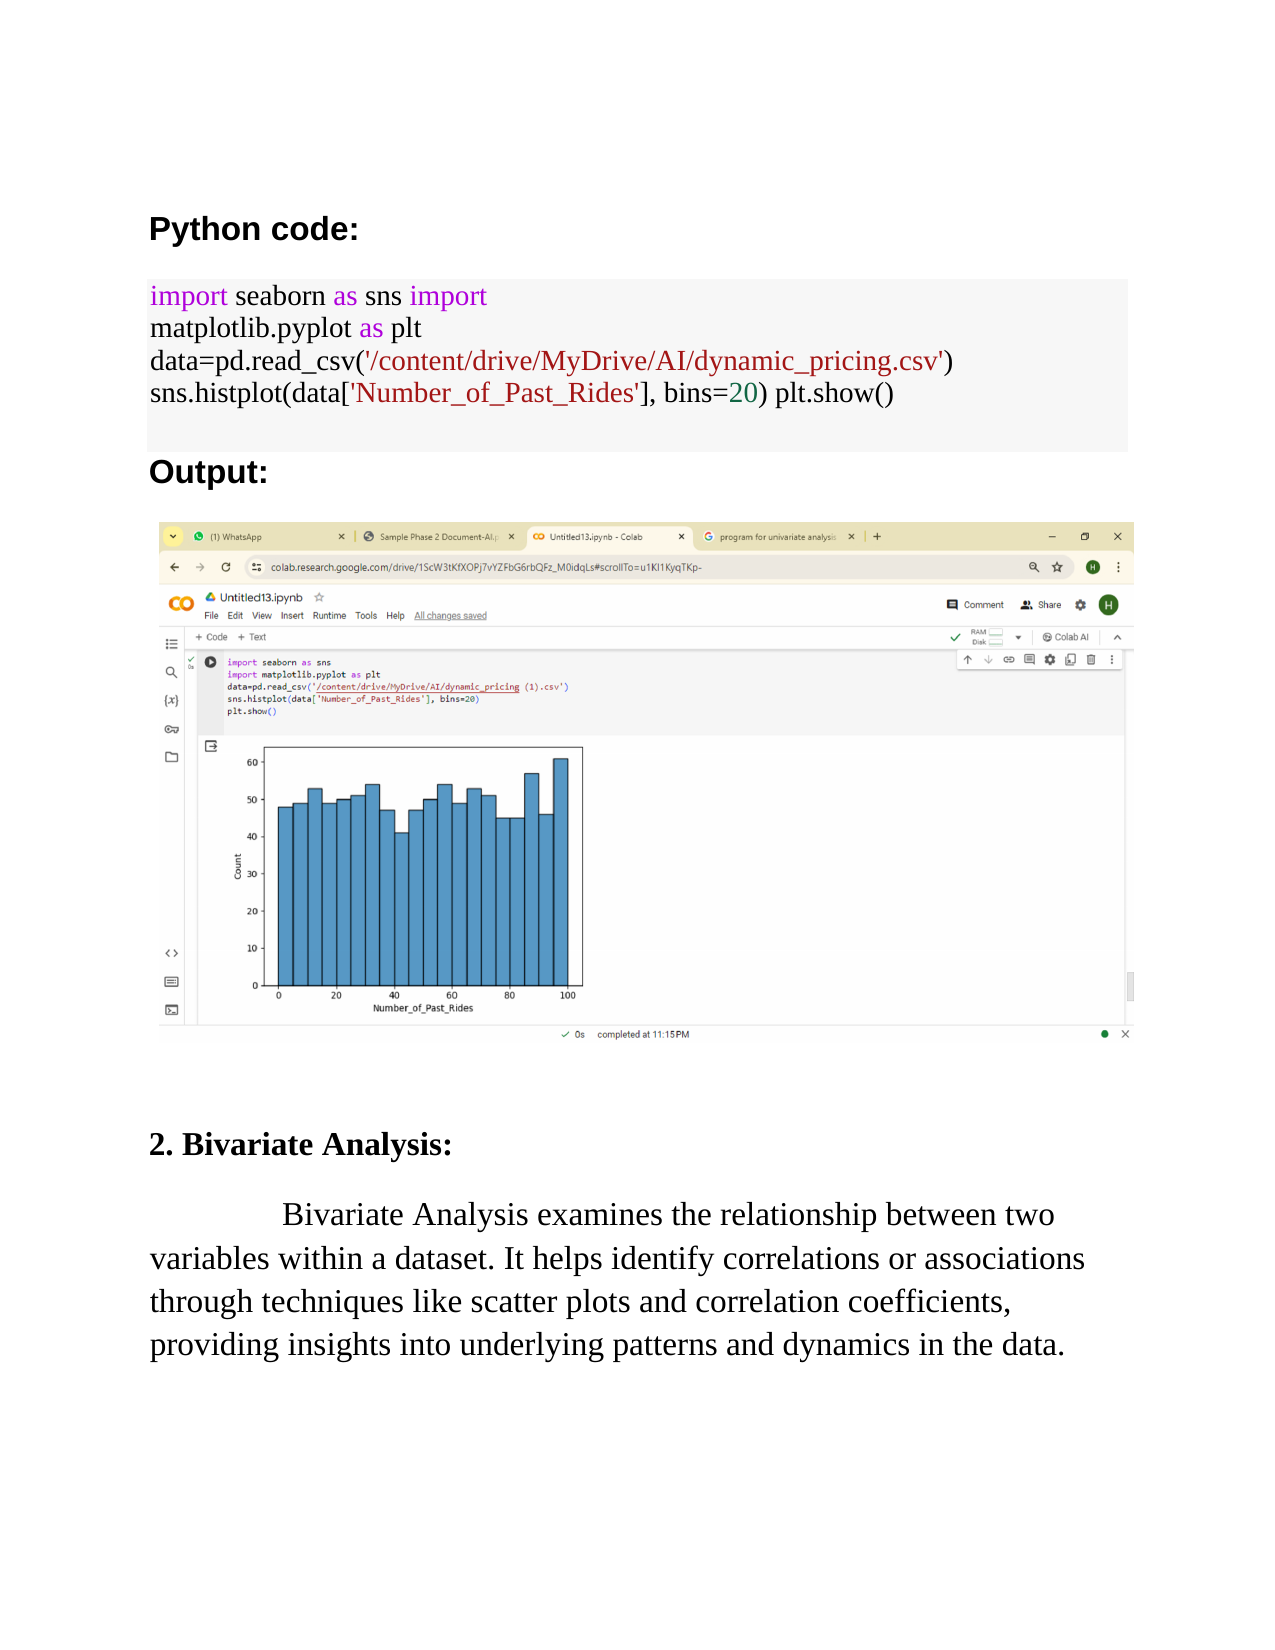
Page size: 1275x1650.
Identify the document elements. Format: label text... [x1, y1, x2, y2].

subtitle Output: [148, 452, 1275, 490]
text Bivariate Analysis examines the relationship between two variables within a dataset. It helps identify correlations or associations through techniques like scatter plots and correlation coefficients, providing insights into underlying patterns and dynamics in the data. [148, 1195, 1149, 1363]
subtitle Python code: [148, 209, 1275, 247]
picture [158, 521, 1134, 1043]
table_header import seaborn as sns import matplotlib.pyplot as plt data=pd.read_csv('/content/drive/MyDrive/AI/dynamic_pricing.csv') sns.histplot(data['Number_of_Past_Rides'], bins=20) plt.show() [147, 279, 1128, 452]
text 2. Bivariate Analysis: [148, 1125, 1275, 1163]
